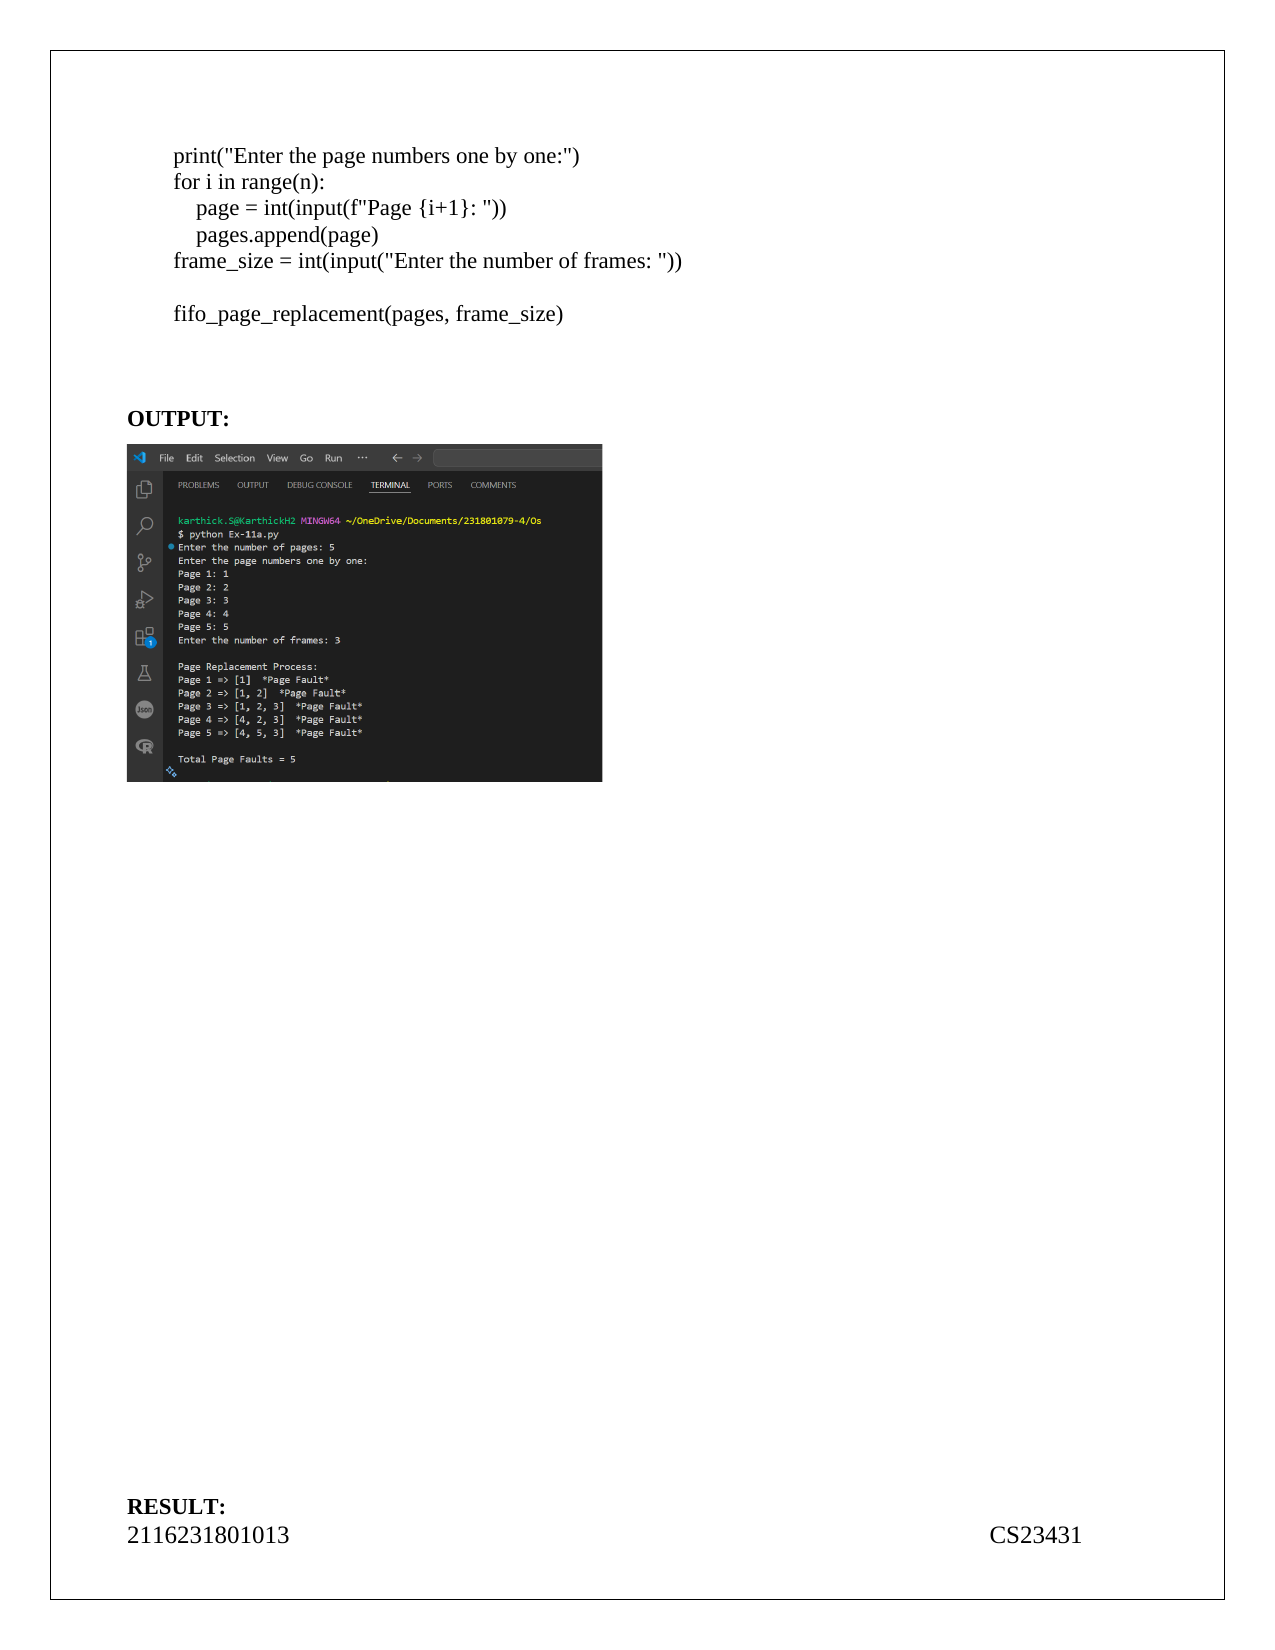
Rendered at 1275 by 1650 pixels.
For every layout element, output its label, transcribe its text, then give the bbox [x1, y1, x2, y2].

picture [126, 444, 603, 782]
text print("Enter the page numbers one by one:") [150, 142, 1154, 168]
text frame_size = int(input("Enter the number of frames: ")) [150, 247, 1154, 273]
text page = int(input(f"Page {i+1}: ")) [150, 194, 1154, 221]
text fifo_page_replacement(pages, frame_size) [150, 300, 1154, 326]
text for i in range(n): [150, 168, 1154, 194]
text OUTPUT: [127, 405, 1154, 432]
text RESULT: [127, 1493, 1154, 1519]
text pages.append(page) [150, 221, 1154, 247]
